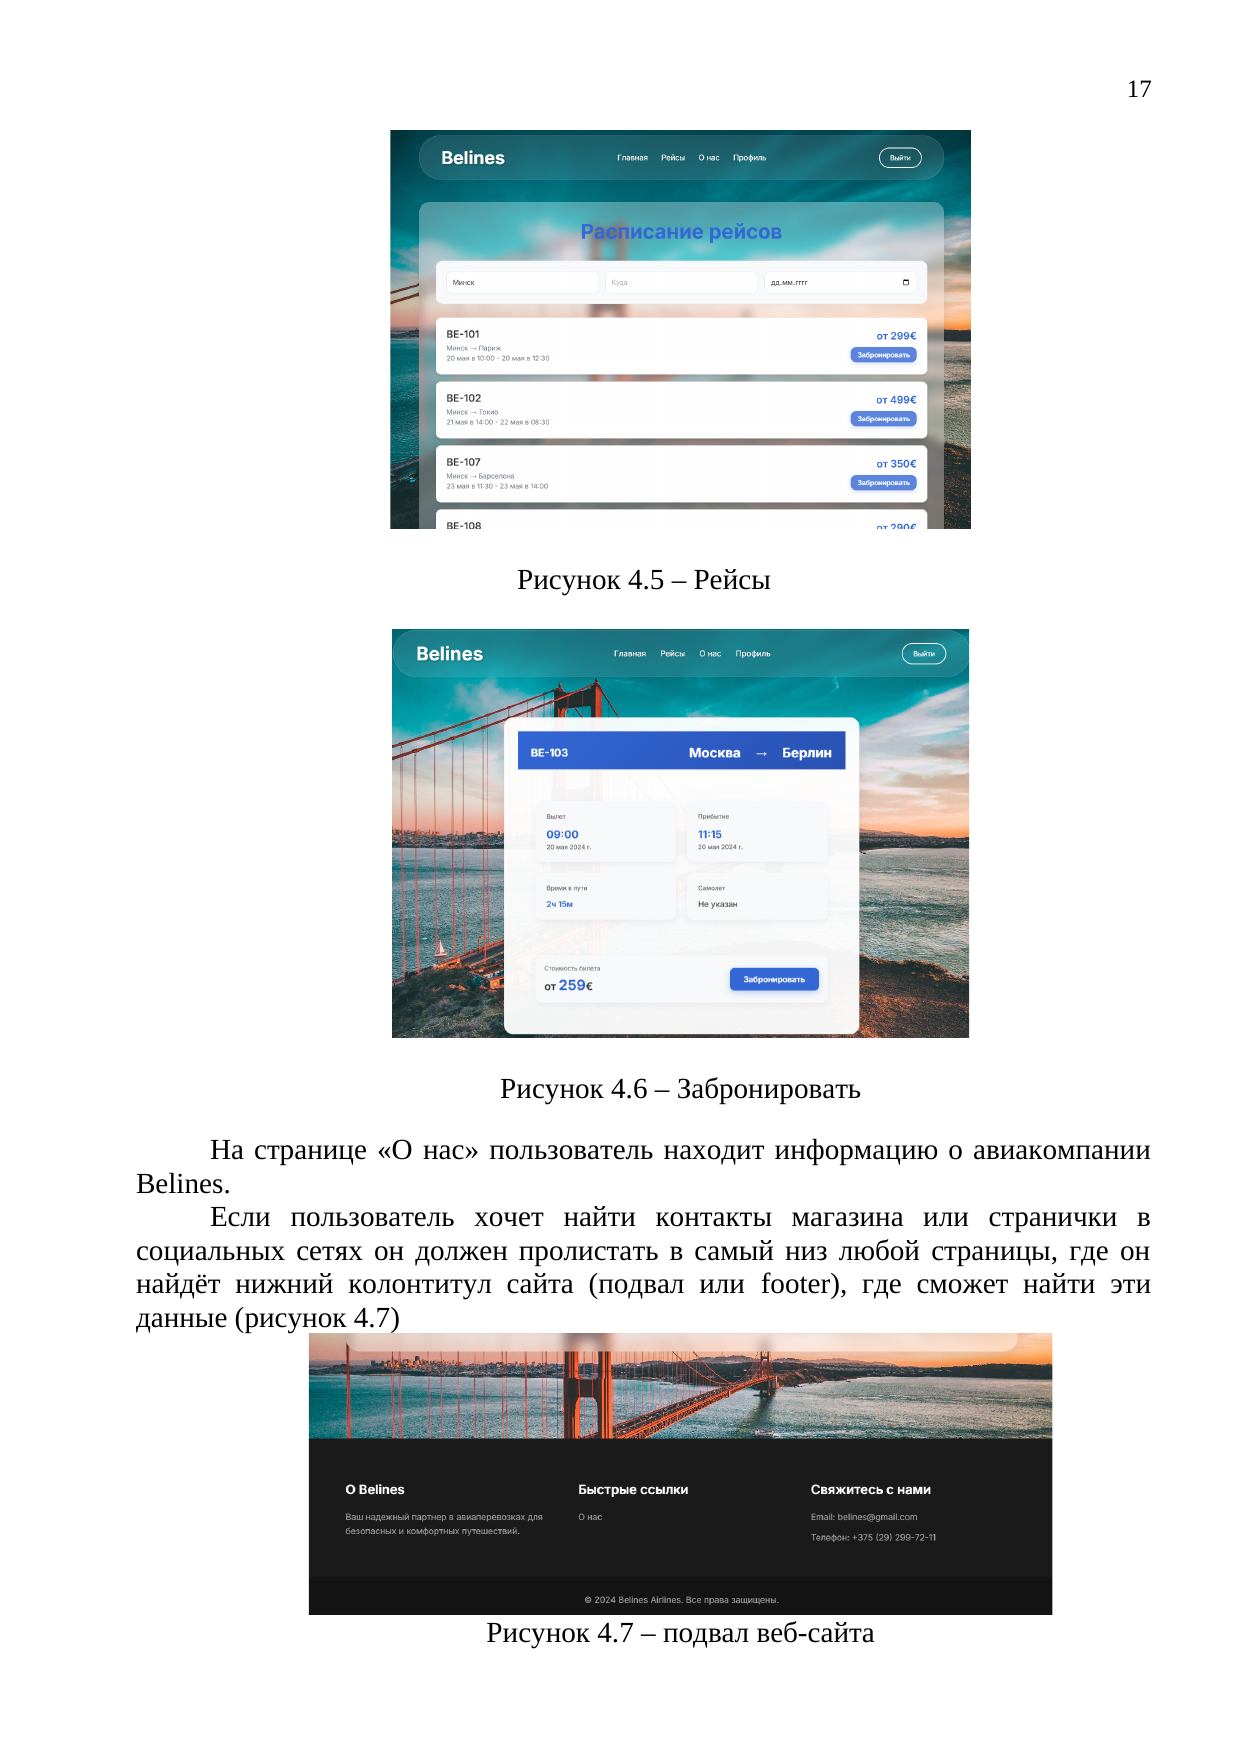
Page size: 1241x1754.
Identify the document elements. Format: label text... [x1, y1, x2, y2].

text Рисунок 4.7 – подвал веб-сайта [136, 1615, 1152, 1648]
text Рисунок 4.5 – Рейсы [136, 562, 1152, 596]
text Рисунок 4.6 – Забронировать [136, 1071, 1152, 1104]
picture [392, 629, 970, 1038]
text На странице «О нас» пользователь находит информацию о авиакомпании Belines. [136, 1132, 1152, 1199]
picture [308, 1333, 1053, 1615]
text Если пользователь хочет найти контакты магазина или странички в социальных сетях он должен пролистать в самый низ любой страницы, где он найдёт нижний колонтитул сайта (подвал или footer), где сможет найти эти данные (рисунок 4.7) [136, 1199, 1152, 1334]
picture [390, 130, 971, 529]
